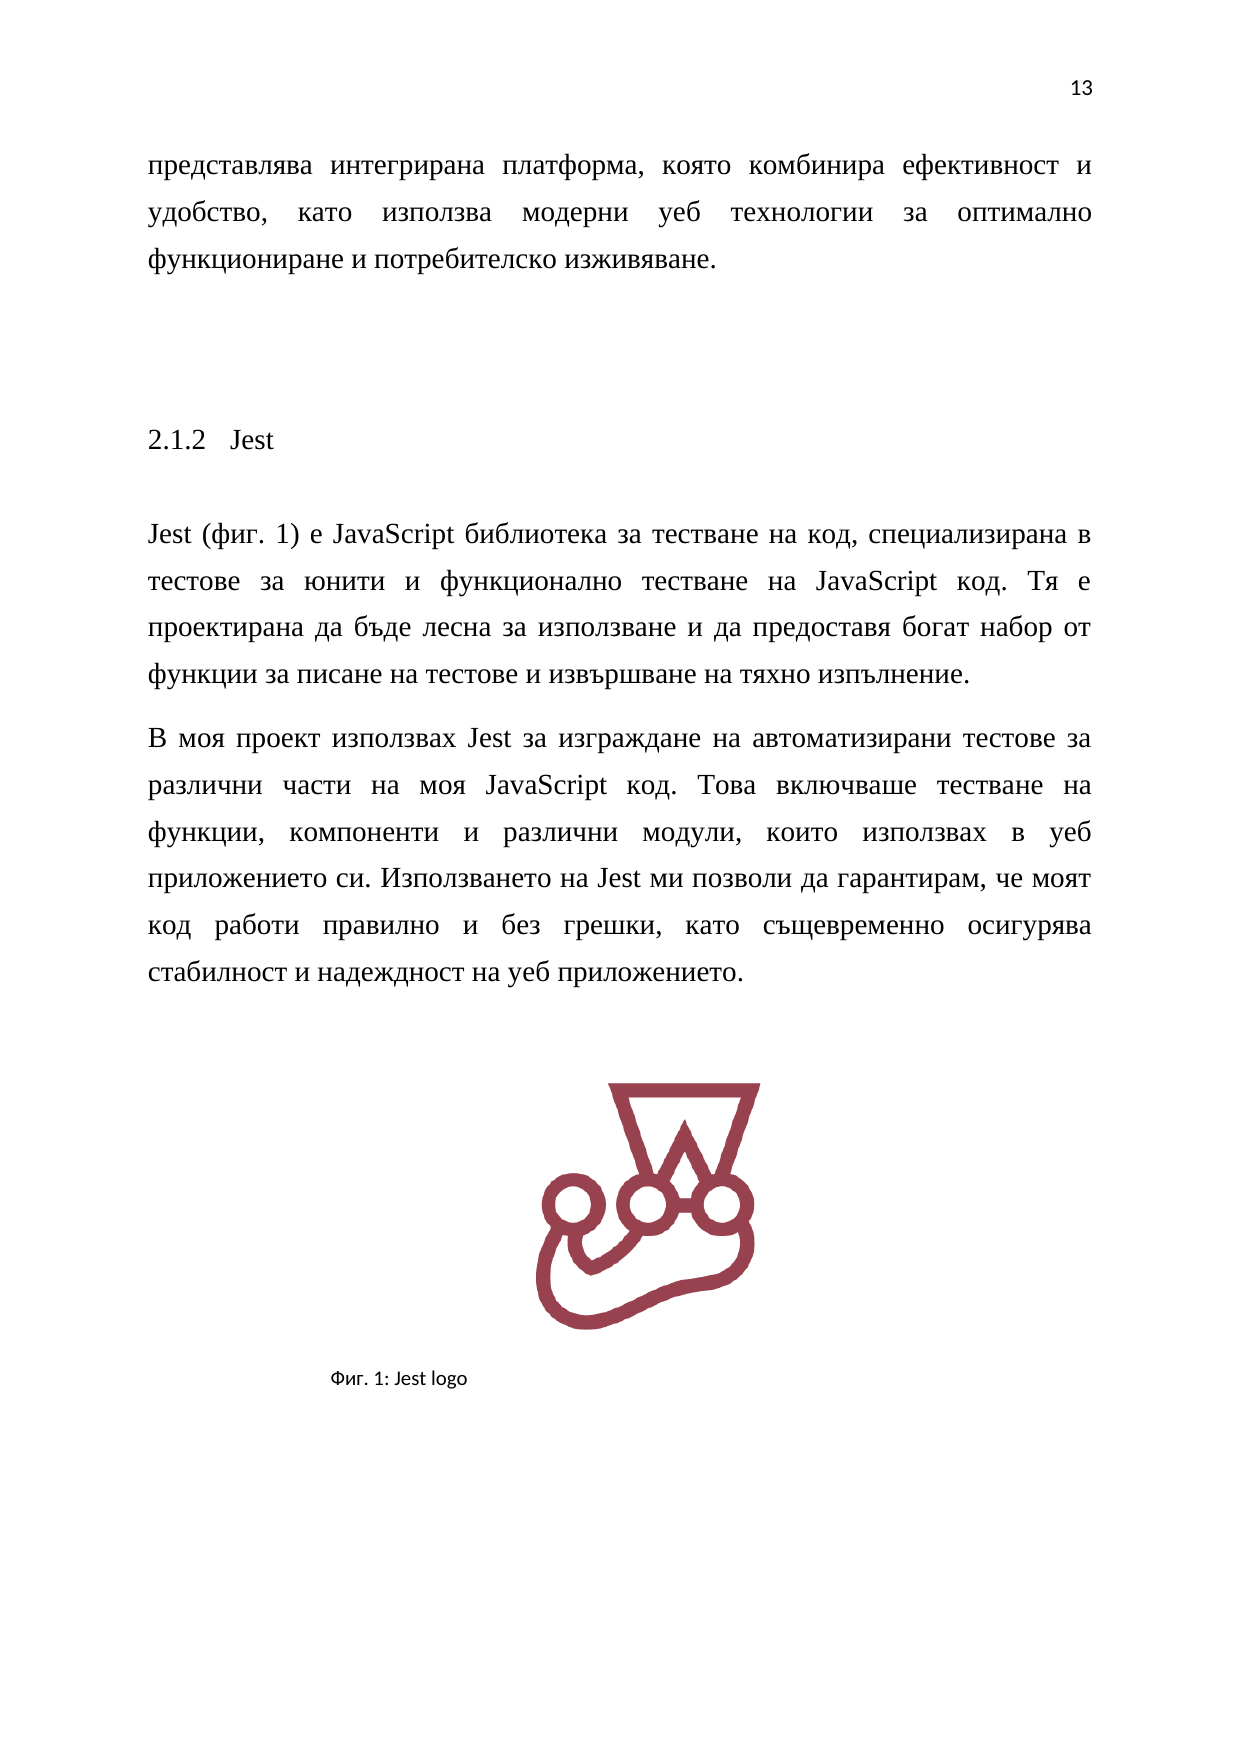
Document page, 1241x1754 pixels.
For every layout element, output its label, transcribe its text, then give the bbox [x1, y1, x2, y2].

text В моя проект използвах Jest за изграждане на автоматизирани тестове за различни части на моя JavaScript код. Това включваше тестване на функции, компоненти и различни модули, които използвах в уеб приложението си. Използването на Jest ми позволи да гарантирам, че моят код работи правилно и без грешки, като същевременно осигурява стабилност и надеждност на уеб приложението. [148, 720, 1093, 988]
picture [522, 1081, 777, 1335]
text Jest (фиг. 1) е JavaScript библиотека за тестване на код, специализирана в тестове за юнити и функционално тестване на JavaScript код. Тя е проектирана да бъде лесна за използване и да предоставя богат набор от функции за писане на тестове и извършване на тяхно изпълнение. [148, 516, 1093, 690]
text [148, 147, 1093, 275]
subtitle 2.1.2 Jest [148, 422, 1093, 456]
